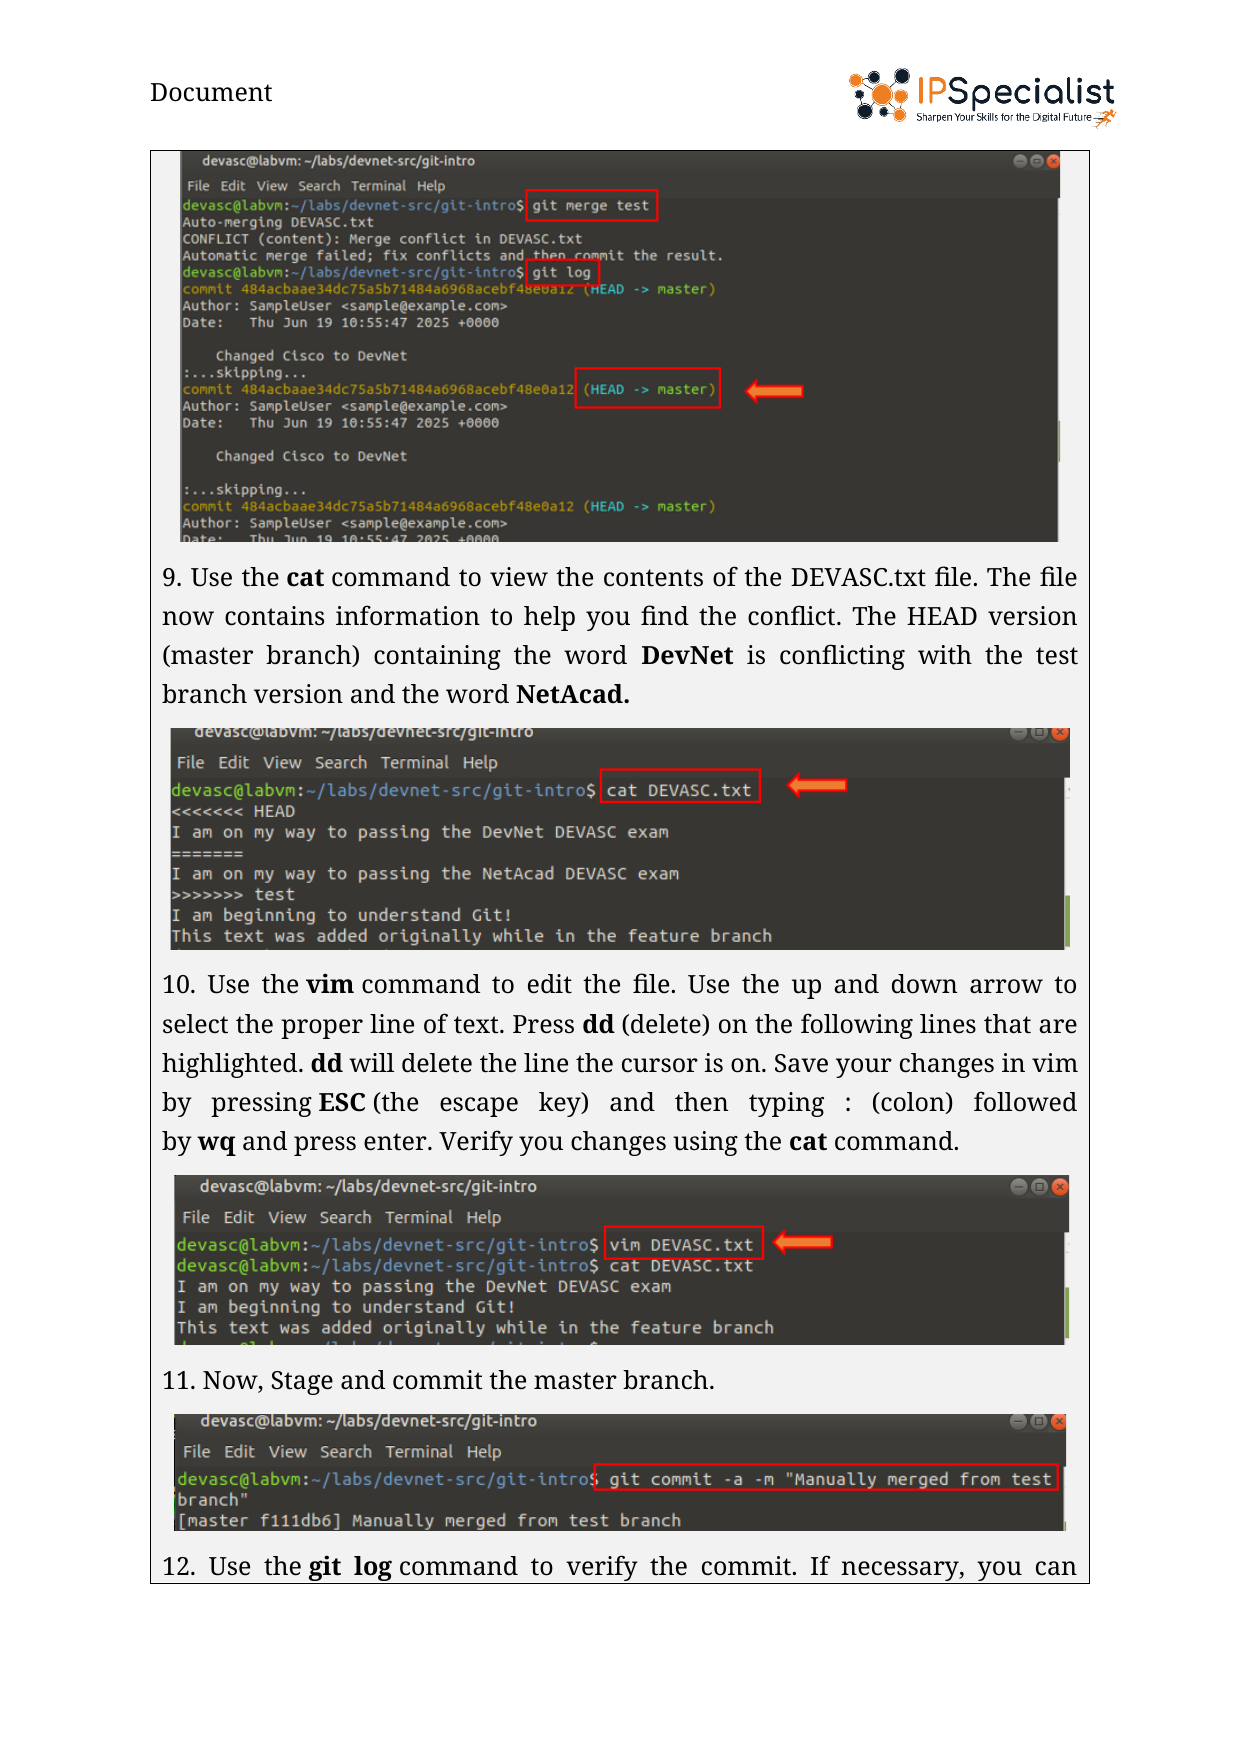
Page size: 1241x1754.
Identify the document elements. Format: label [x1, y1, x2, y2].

picture [170, 728, 1070, 950]
picture [843, 54, 1121, 136]
picture [171, 1175, 1070, 1345]
table_cell [151, 151, 1089, 1582]
picture [180, 151, 1060, 542]
picture [174, 1414, 1067, 1531]
